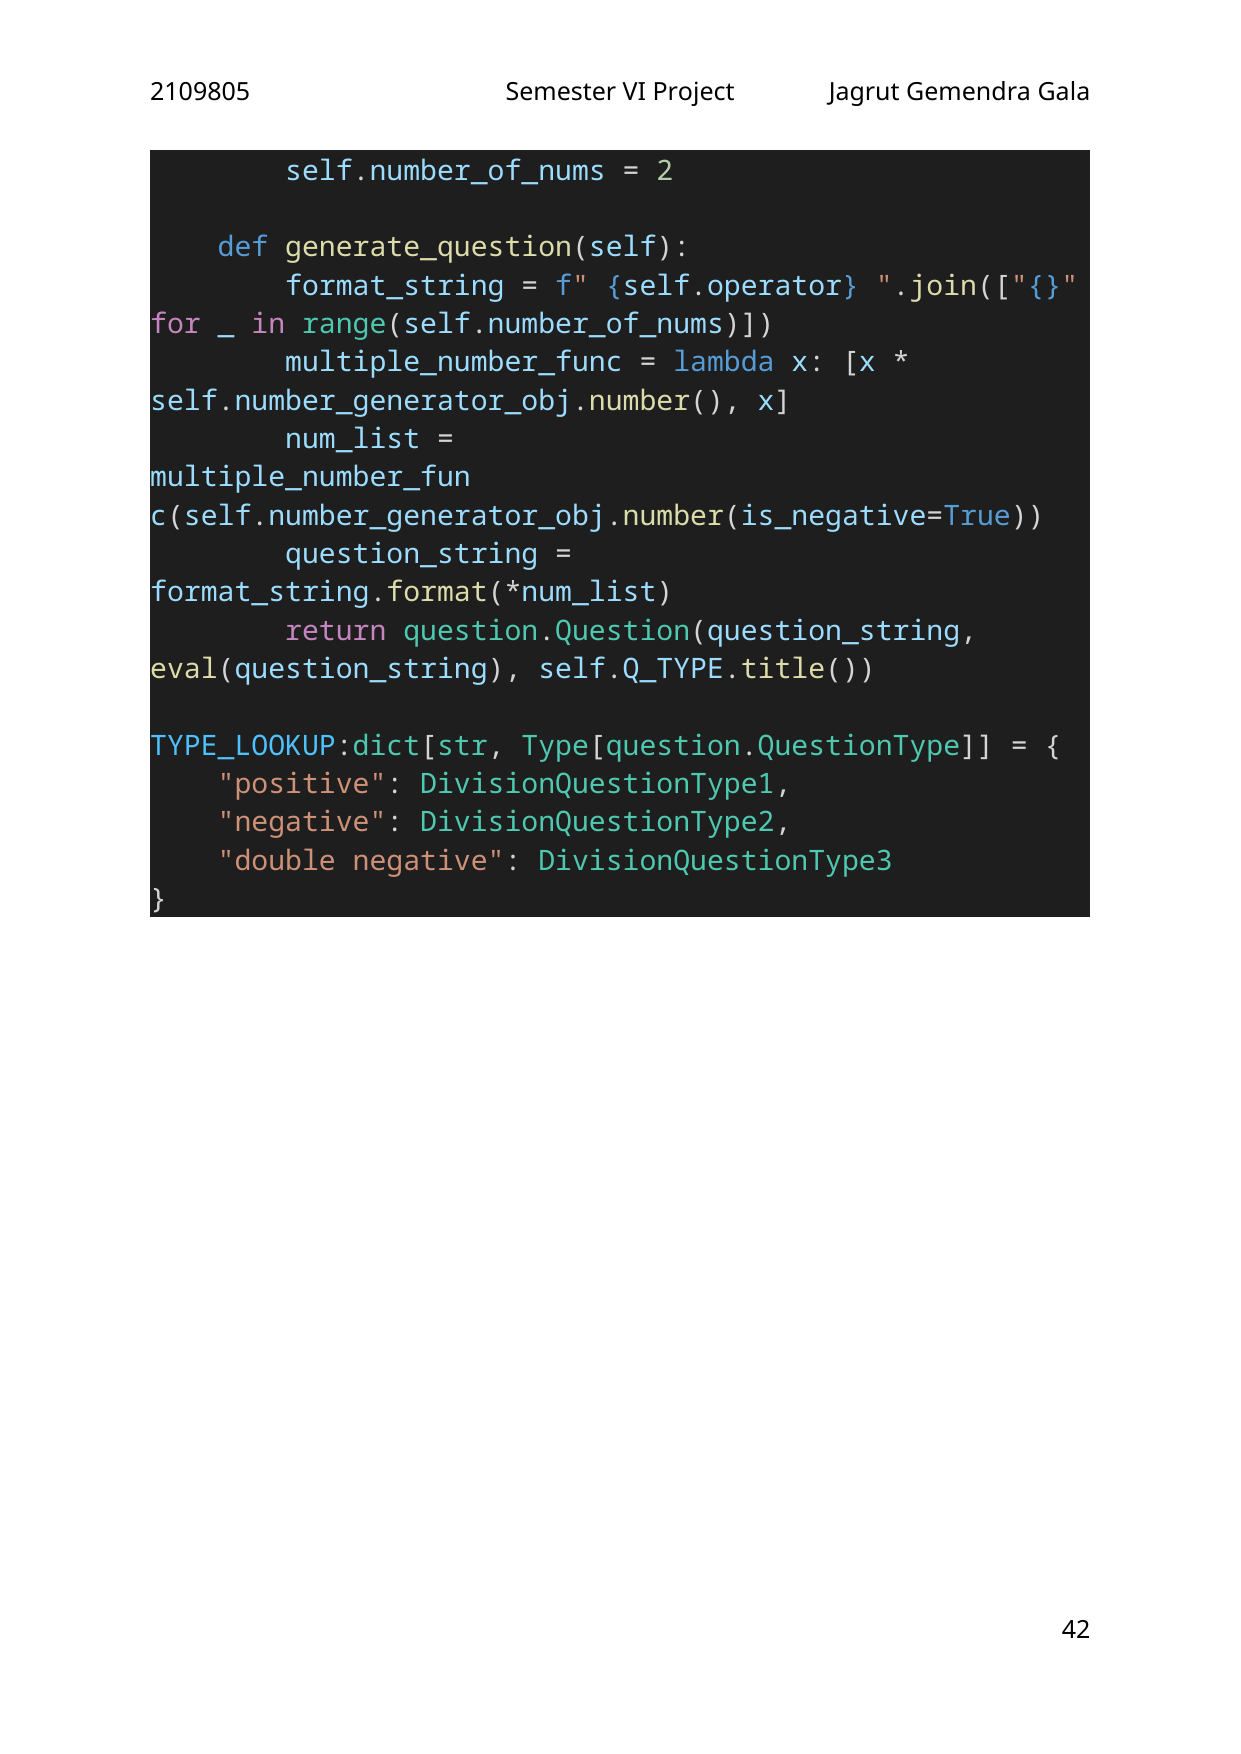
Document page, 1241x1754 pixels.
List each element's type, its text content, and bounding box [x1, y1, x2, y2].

text question_string = format_string.format(*num_list) [150, 533, 1090, 610]
text TYPE_LOOKUP:dict[str, Type[question.QuestionType]] = { [150, 725, 1090, 763]
text return question.Question(question_string, eval(question_string), self.Q_TYPE.title()) [150, 610, 1090, 687]
text multiple_number_func = lambda x: [x * self.number_generator_obj.number(), x] [150, 342, 1090, 418]
text def generate_question(self): [150, 227, 1090, 265]
text "positive": DivisionQuestionType1, [150, 763, 1090, 802]
text "double negative": DivisionQuestionType3 [150, 840, 1090, 878]
text format_string = f" {self.operator} ".join(["{}" for _ in range(self.number_of_nums)]) [150, 265, 1090, 342]
text num_list = multiple_number_func(self.number_generator_obj.number(is_negative=True)) [150, 418, 1090, 533]
text } [150, 878, 1090, 917]
text self.number_of_nums = 2 [150, 150, 1090, 188]
text "negative": DivisionQuestionType2, [150, 802, 1090, 840]
